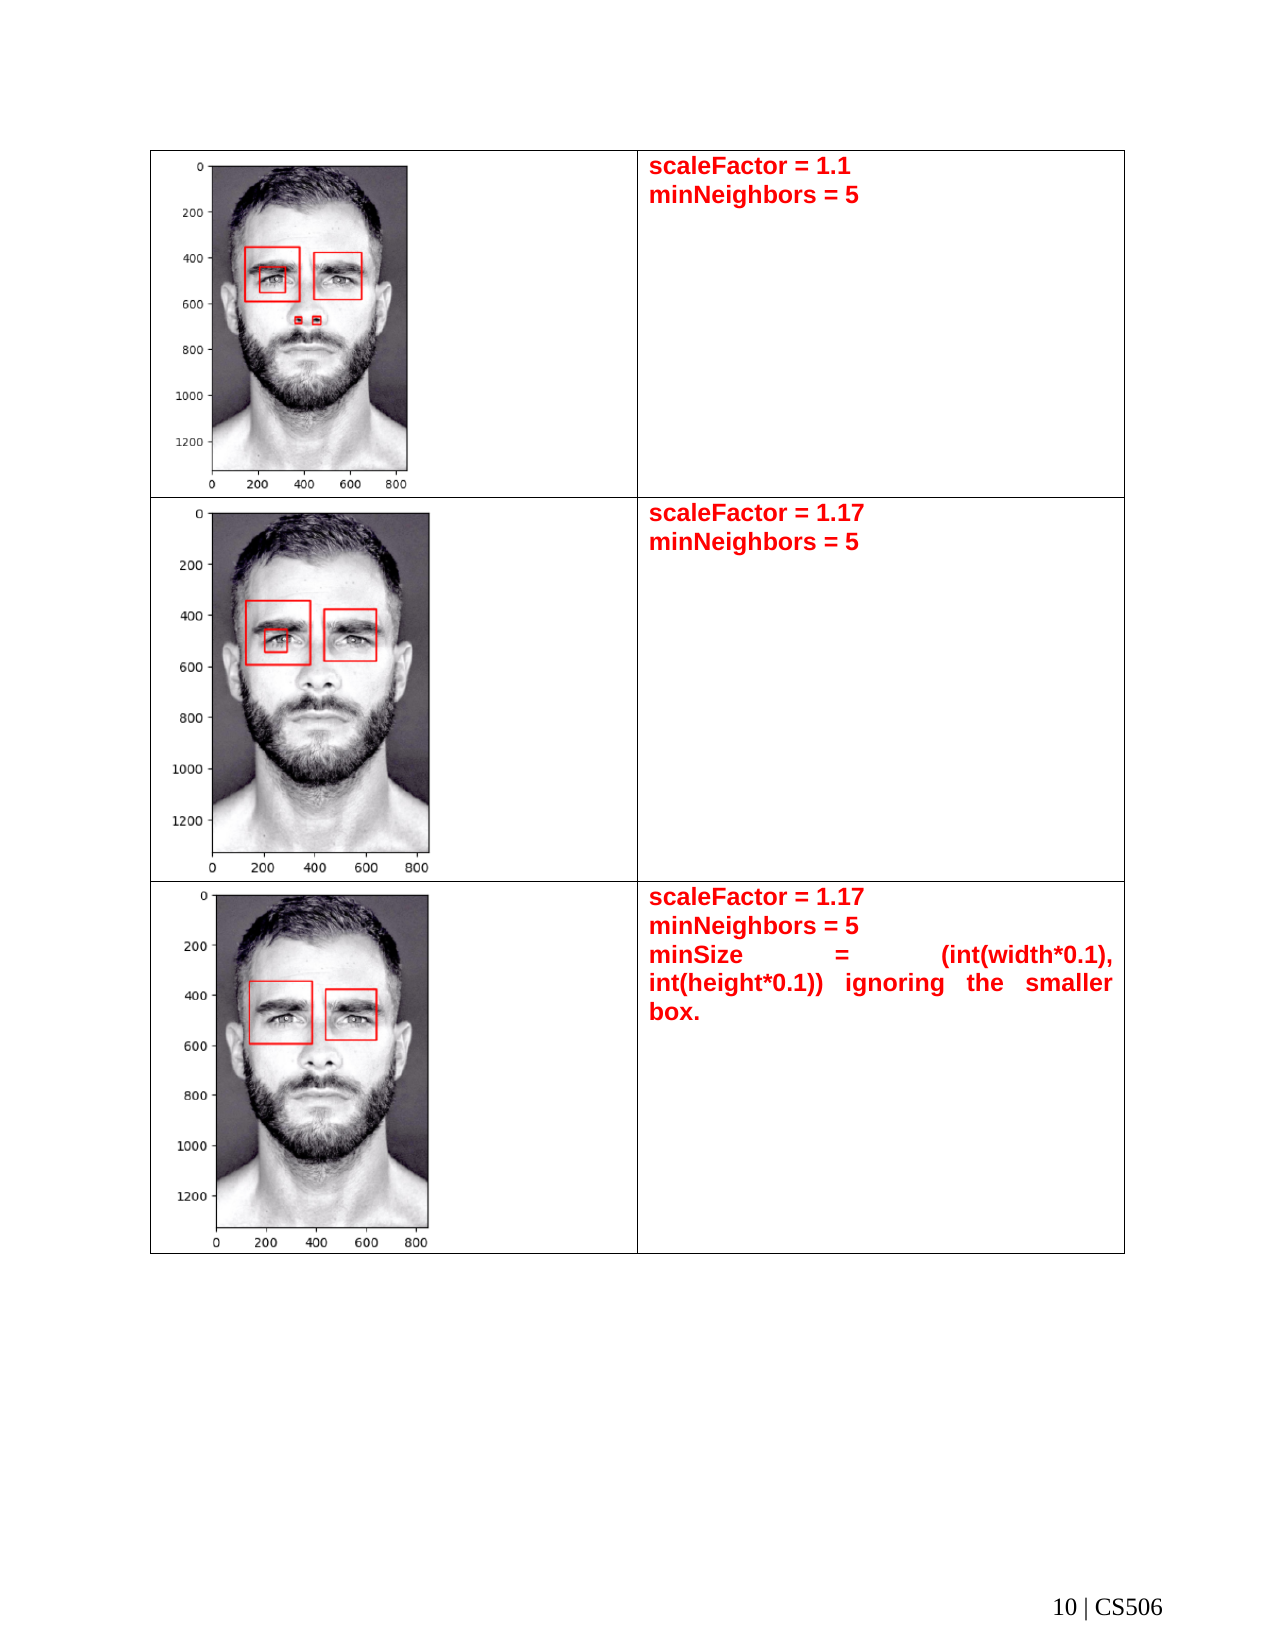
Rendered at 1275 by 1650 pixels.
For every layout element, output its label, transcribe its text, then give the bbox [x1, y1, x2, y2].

picture [161, 498, 448, 881]
table_cell [151, 882, 161, 1253]
table_cell scaleFactor = 1.17 minNeighbors = 5 minSize = (int(width*0.1), int(height*0.1)) ignoring the smaller box. [638, 882, 1124, 1253]
table_cell scaleFactor = 1.17 minNeighbors = 5 [638, 498, 1124, 881]
table_header scaleFactor = 1.1 minNeighbors = 5 [638, 151, 1124, 497]
table_header [420, 151, 637, 497]
table_cell [448, 498, 637, 881]
table_cell [151, 498, 161, 881]
picture [161, 882, 449, 1253]
table_cell [449, 882, 637, 1253]
picture [161, 151, 420, 497]
table_header [151, 151, 161, 497]
